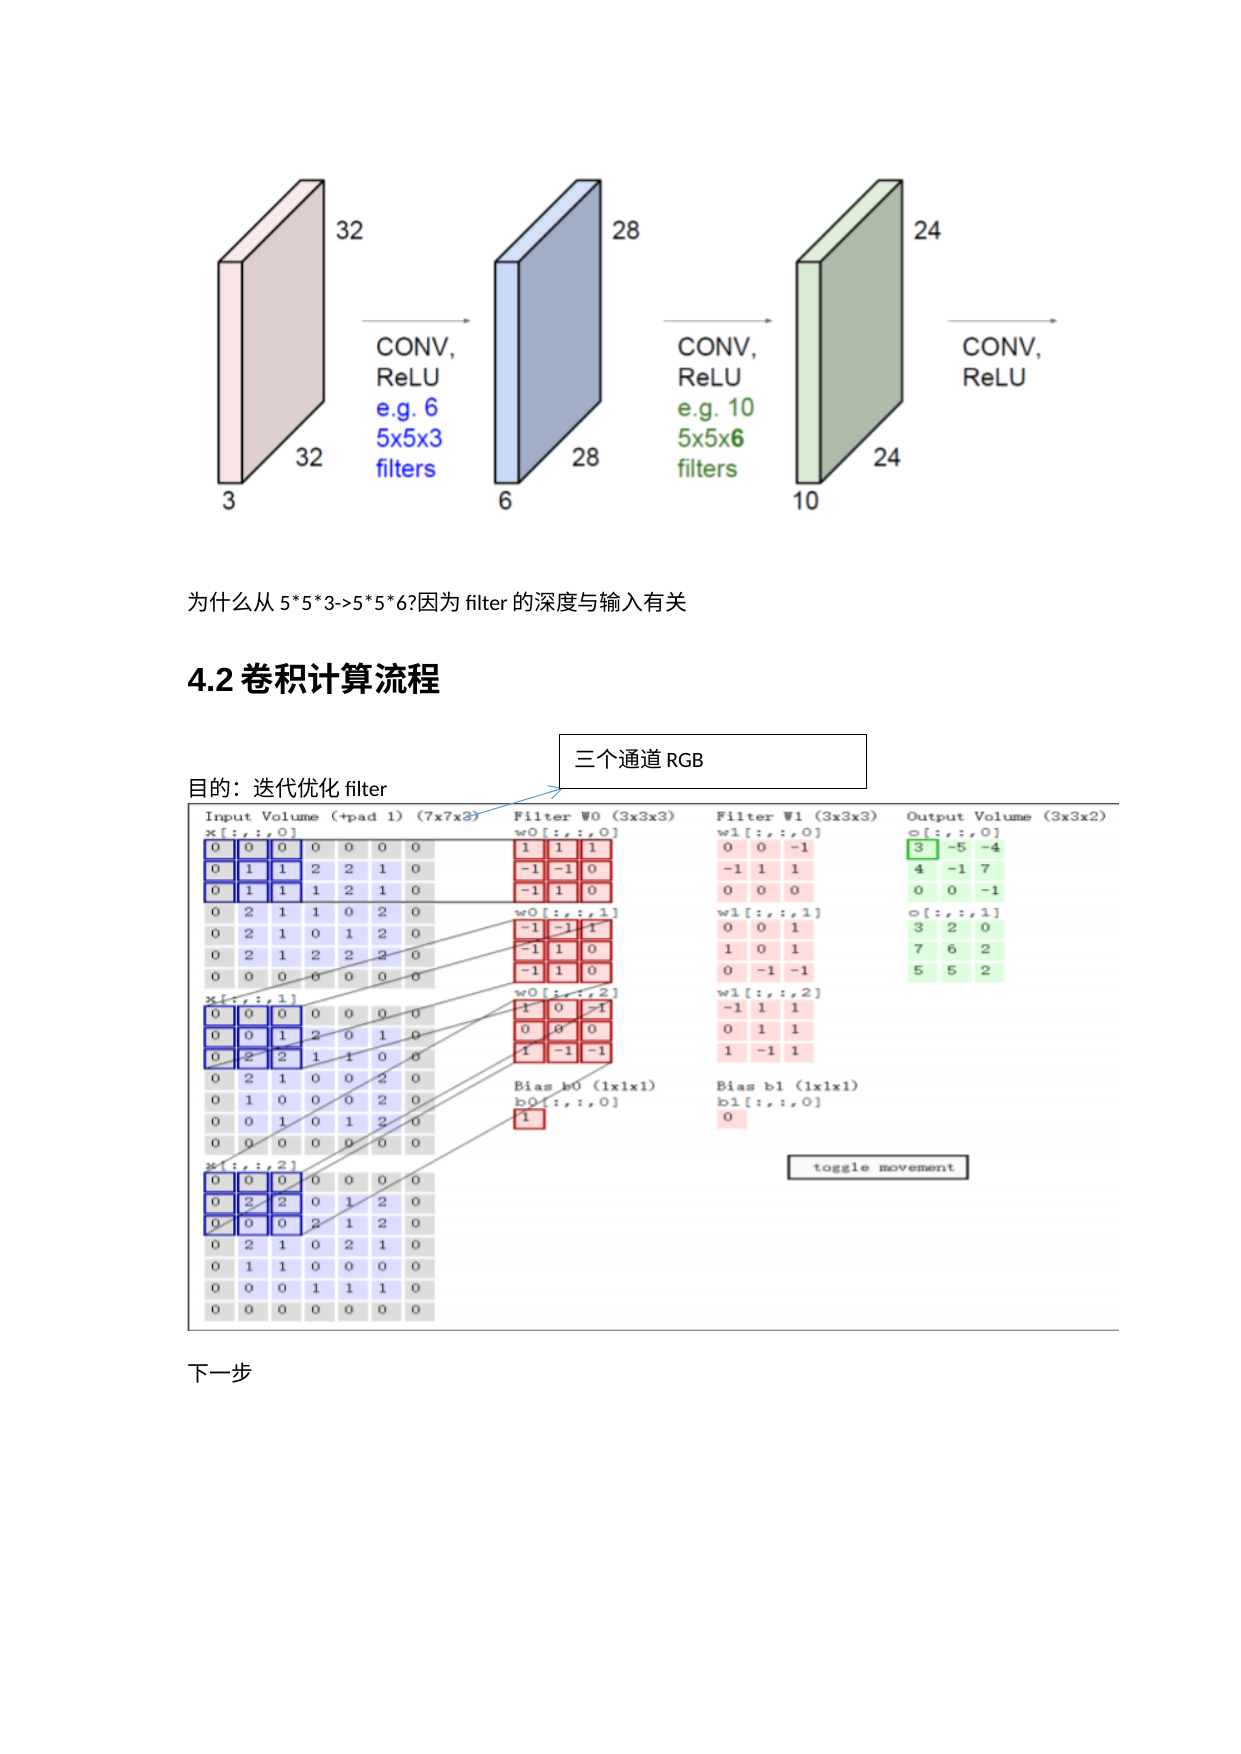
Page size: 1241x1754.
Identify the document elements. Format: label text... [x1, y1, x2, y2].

text 下一步 [187, 1356, 1053, 1388]
text 为什么从5*5*3->5*5*6?因为filter的深度与输入有关 [187, 584, 1053, 617]
picture [187, 803, 1119, 1331]
subtitle 4.2卷积计算流程 [187, 644, 1053, 709]
picture [187, 162, 1082, 581]
text 目的：迭代优化filter [519, 771, 1053, 803]
text 目的：迭代优化filter [187, 771, 559, 803]
